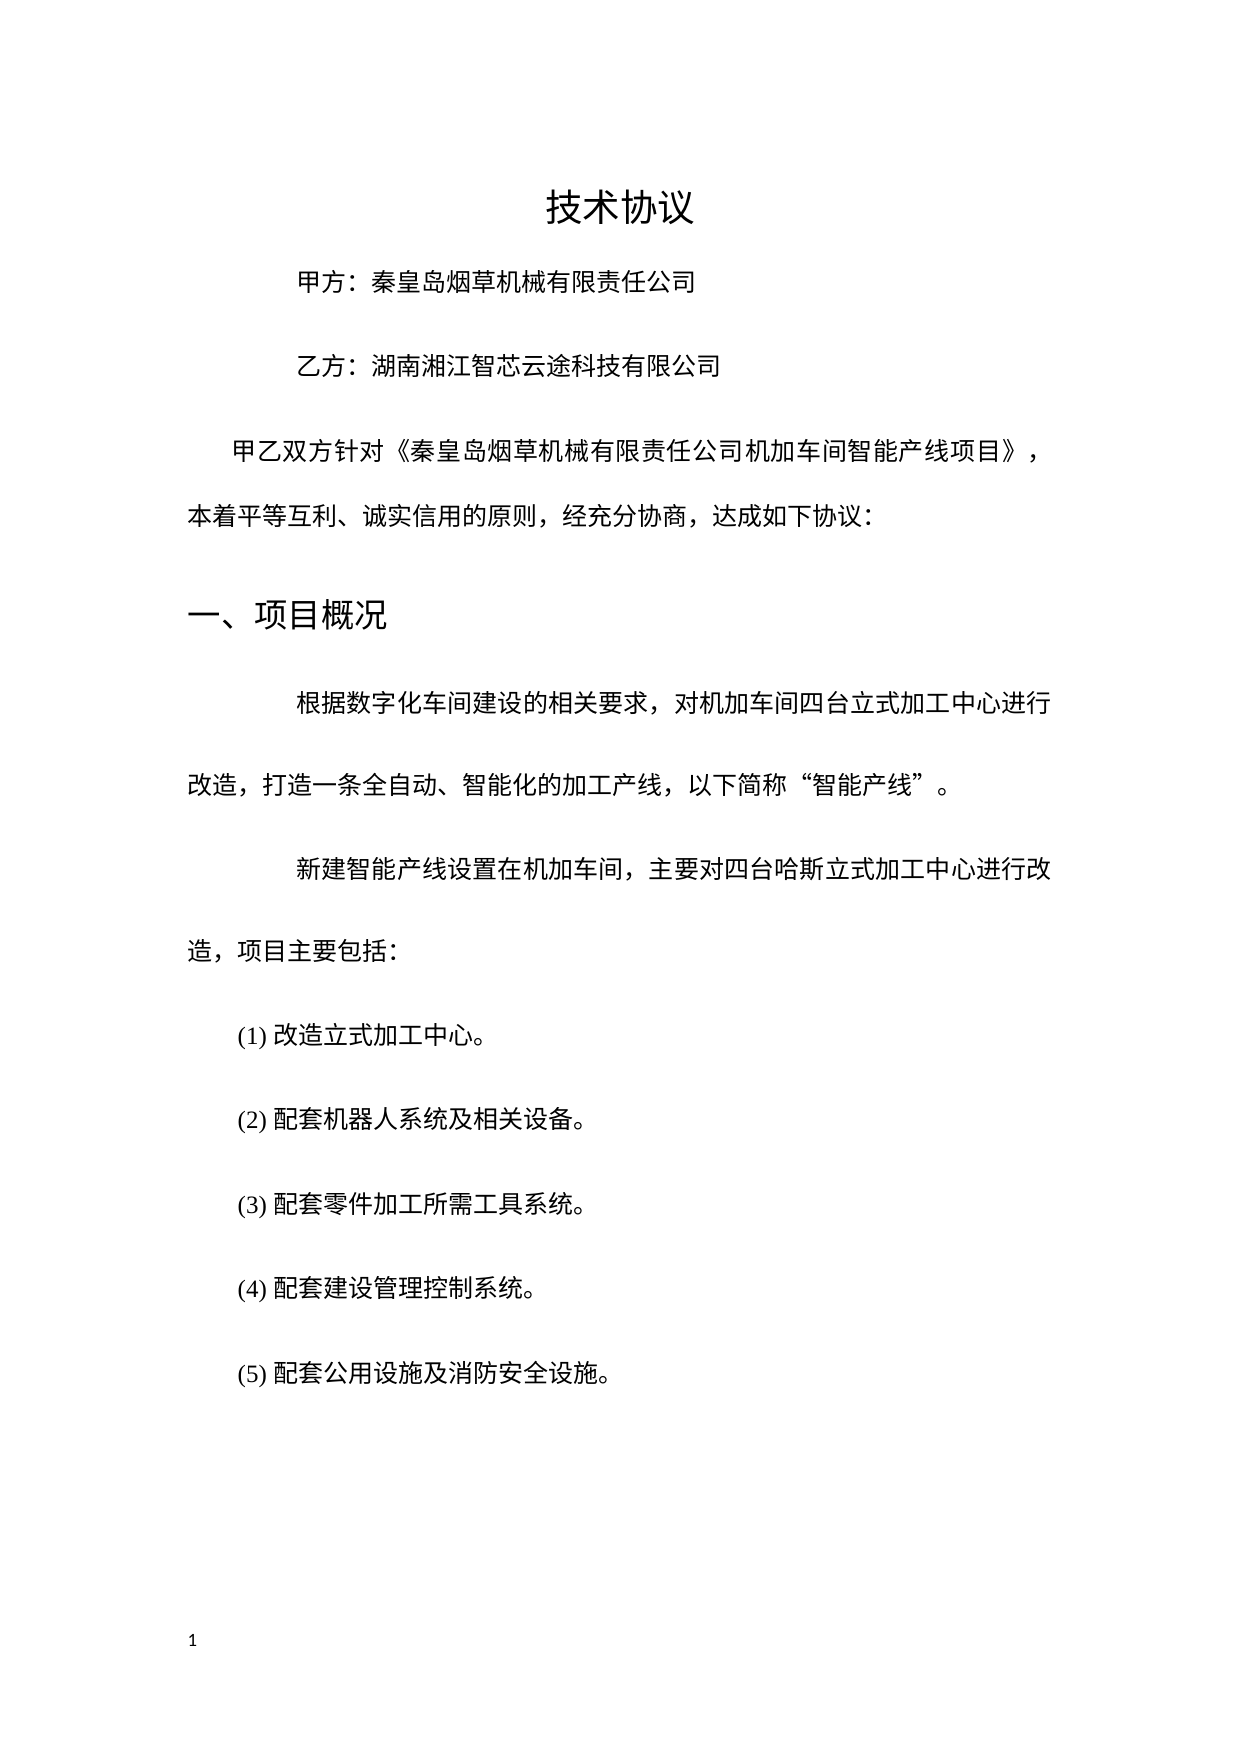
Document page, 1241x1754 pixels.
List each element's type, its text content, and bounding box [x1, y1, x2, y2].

text 甲乙双方针对《秦皇岛烟草机械有限责任公司机加车间智能产线项目》，本着平等互利、诚实信用的原则，经充分协商，达成如下协议： [187, 417, 1053, 547]
text 甲方：秦皇岛烟草机械有限责任公司 [187, 248, 1053, 313]
text 根据数字化车间建设的相关要求，对机加车间四台立式加工中心进行改造，打造一条全自动、智能化的加工产线，以下简称“智能产线”。 [187, 669, 1053, 816]
list 配套机器人系统及相关设备。 [187, 1086, 1053, 1151]
text 乙方：湖南湘江智芯云途科技有限公司 [187, 332, 1053, 397]
list 配套零件加工所需工具系统。 [187, 1170, 1053, 1235]
title 技术协议 [187, 172, 1053, 237]
subtitle 一、项目概况 [187, 580, 1053, 645]
list 配套建设管理控制系统。 [187, 1254, 1053, 1319]
list 配套公用设施及消防安全设施。 [187, 1339, 1053, 1404]
list 改造立式加工中心。 [187, 1001, 1053, 1066]
text 新建智能产线设置在机加车间，主要对四台哈斯立式加工中心进行改造，项目主要包括： [187, 835, 1053, 982]
